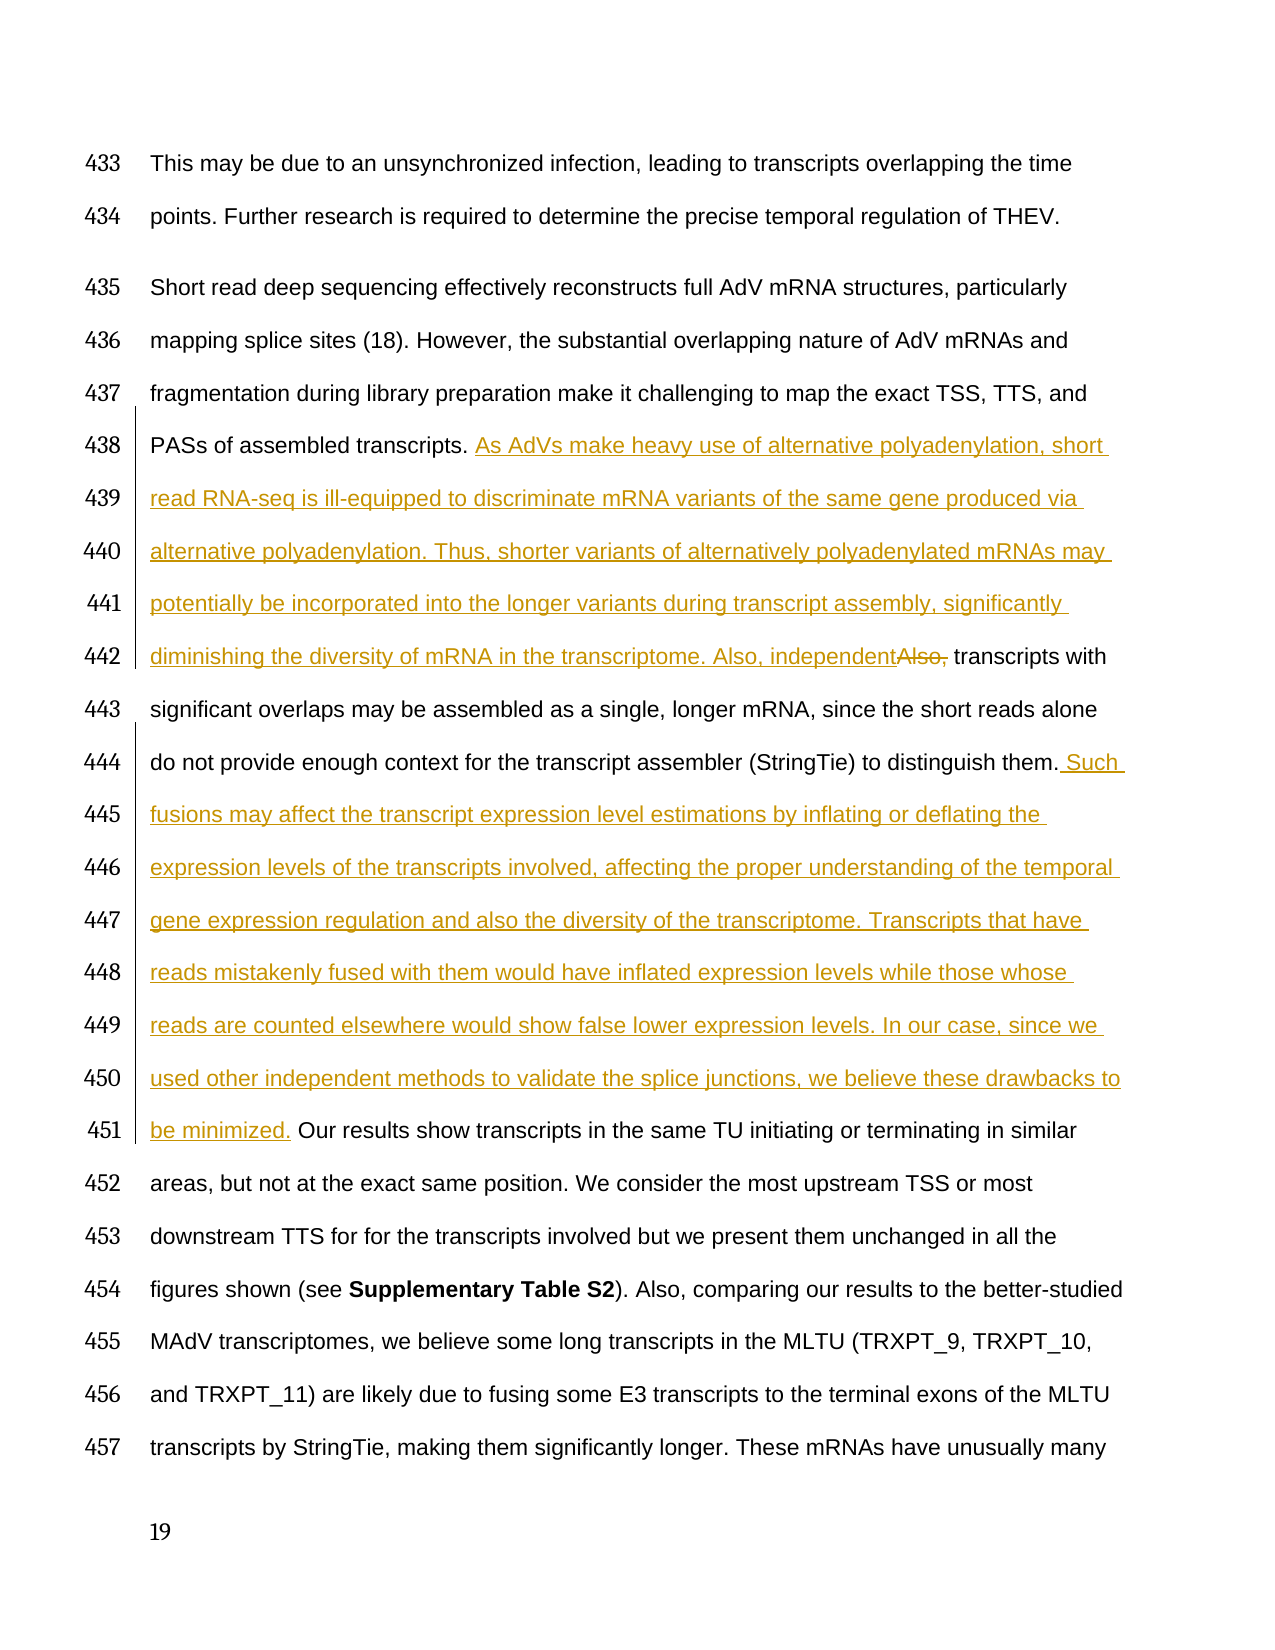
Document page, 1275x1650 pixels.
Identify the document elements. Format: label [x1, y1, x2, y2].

text [150, 274, 1125, 1460]
text [150, 150, 1125, 229]
